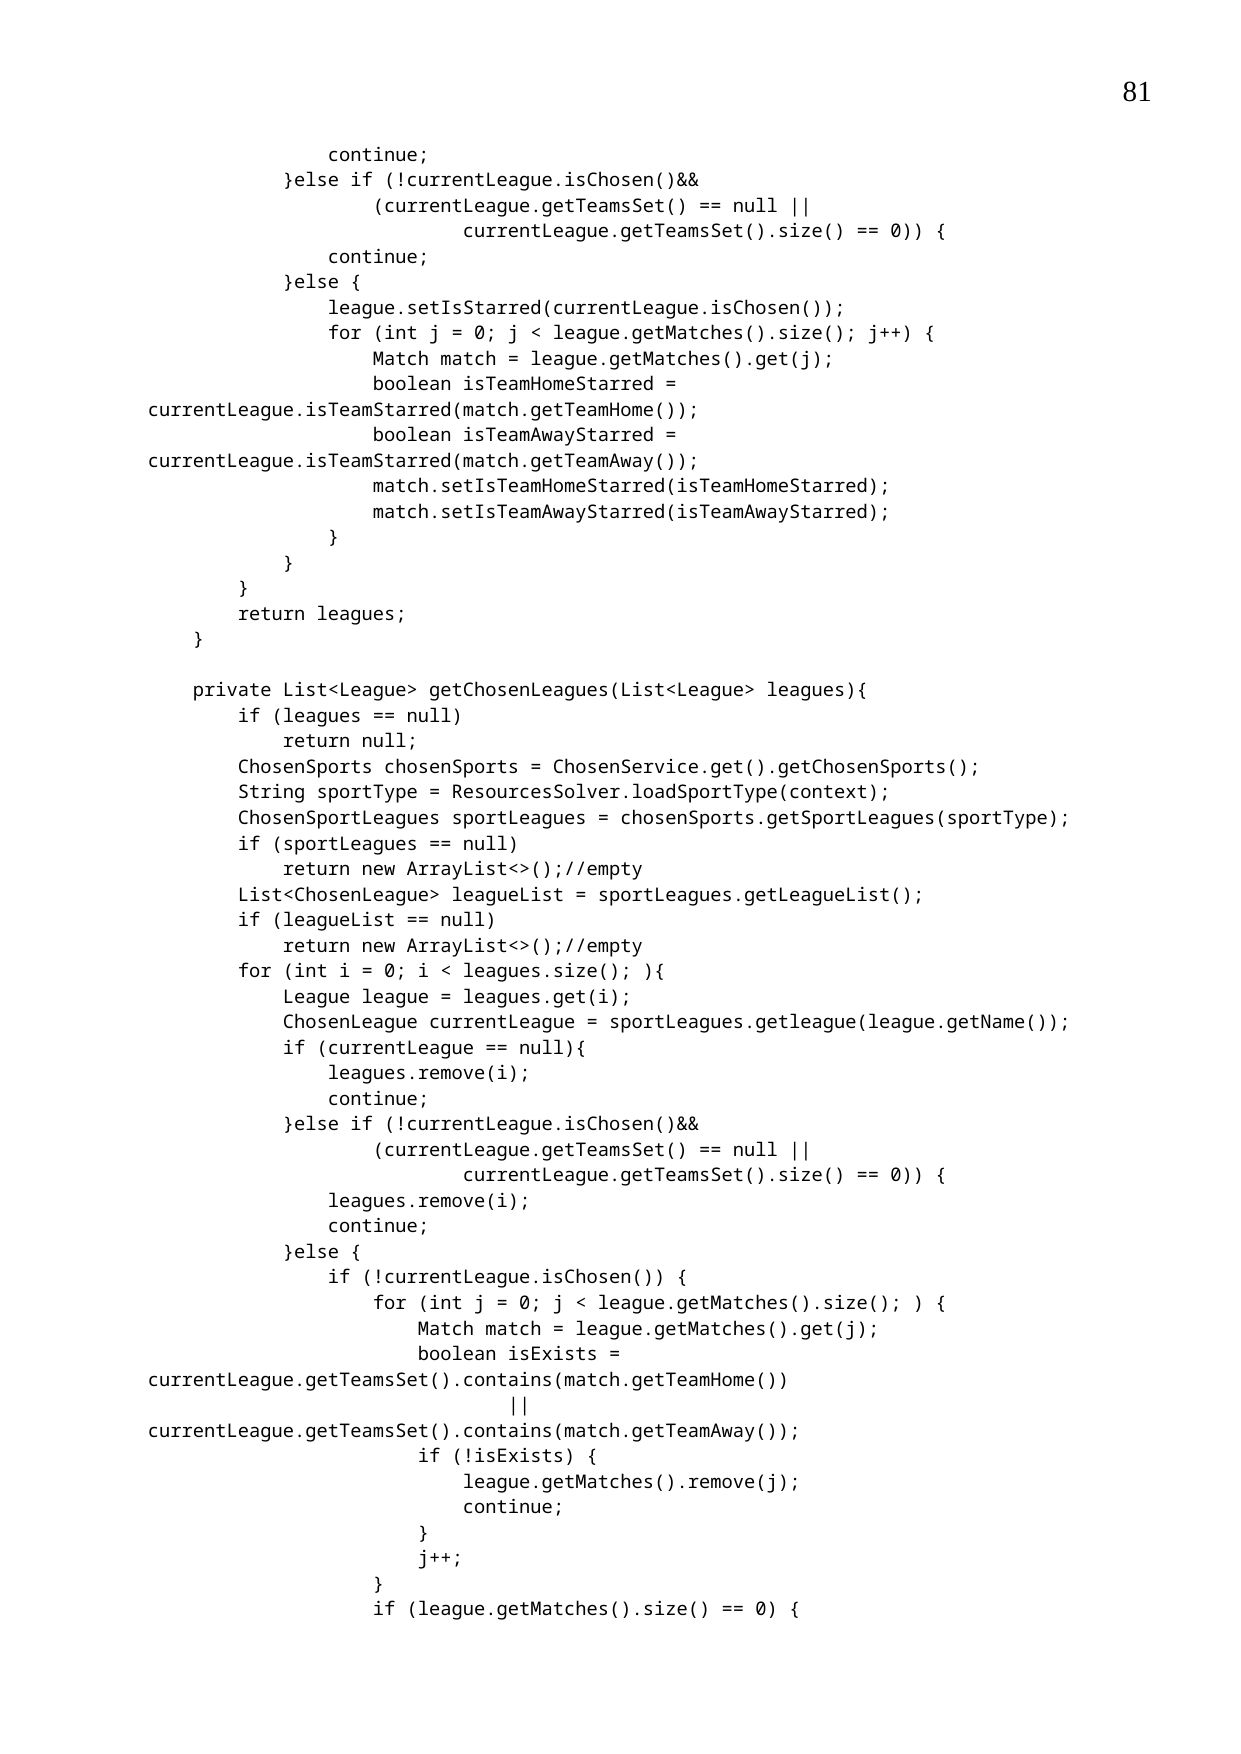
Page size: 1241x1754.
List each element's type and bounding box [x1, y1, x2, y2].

text [148, 141, 1152, 1621]
